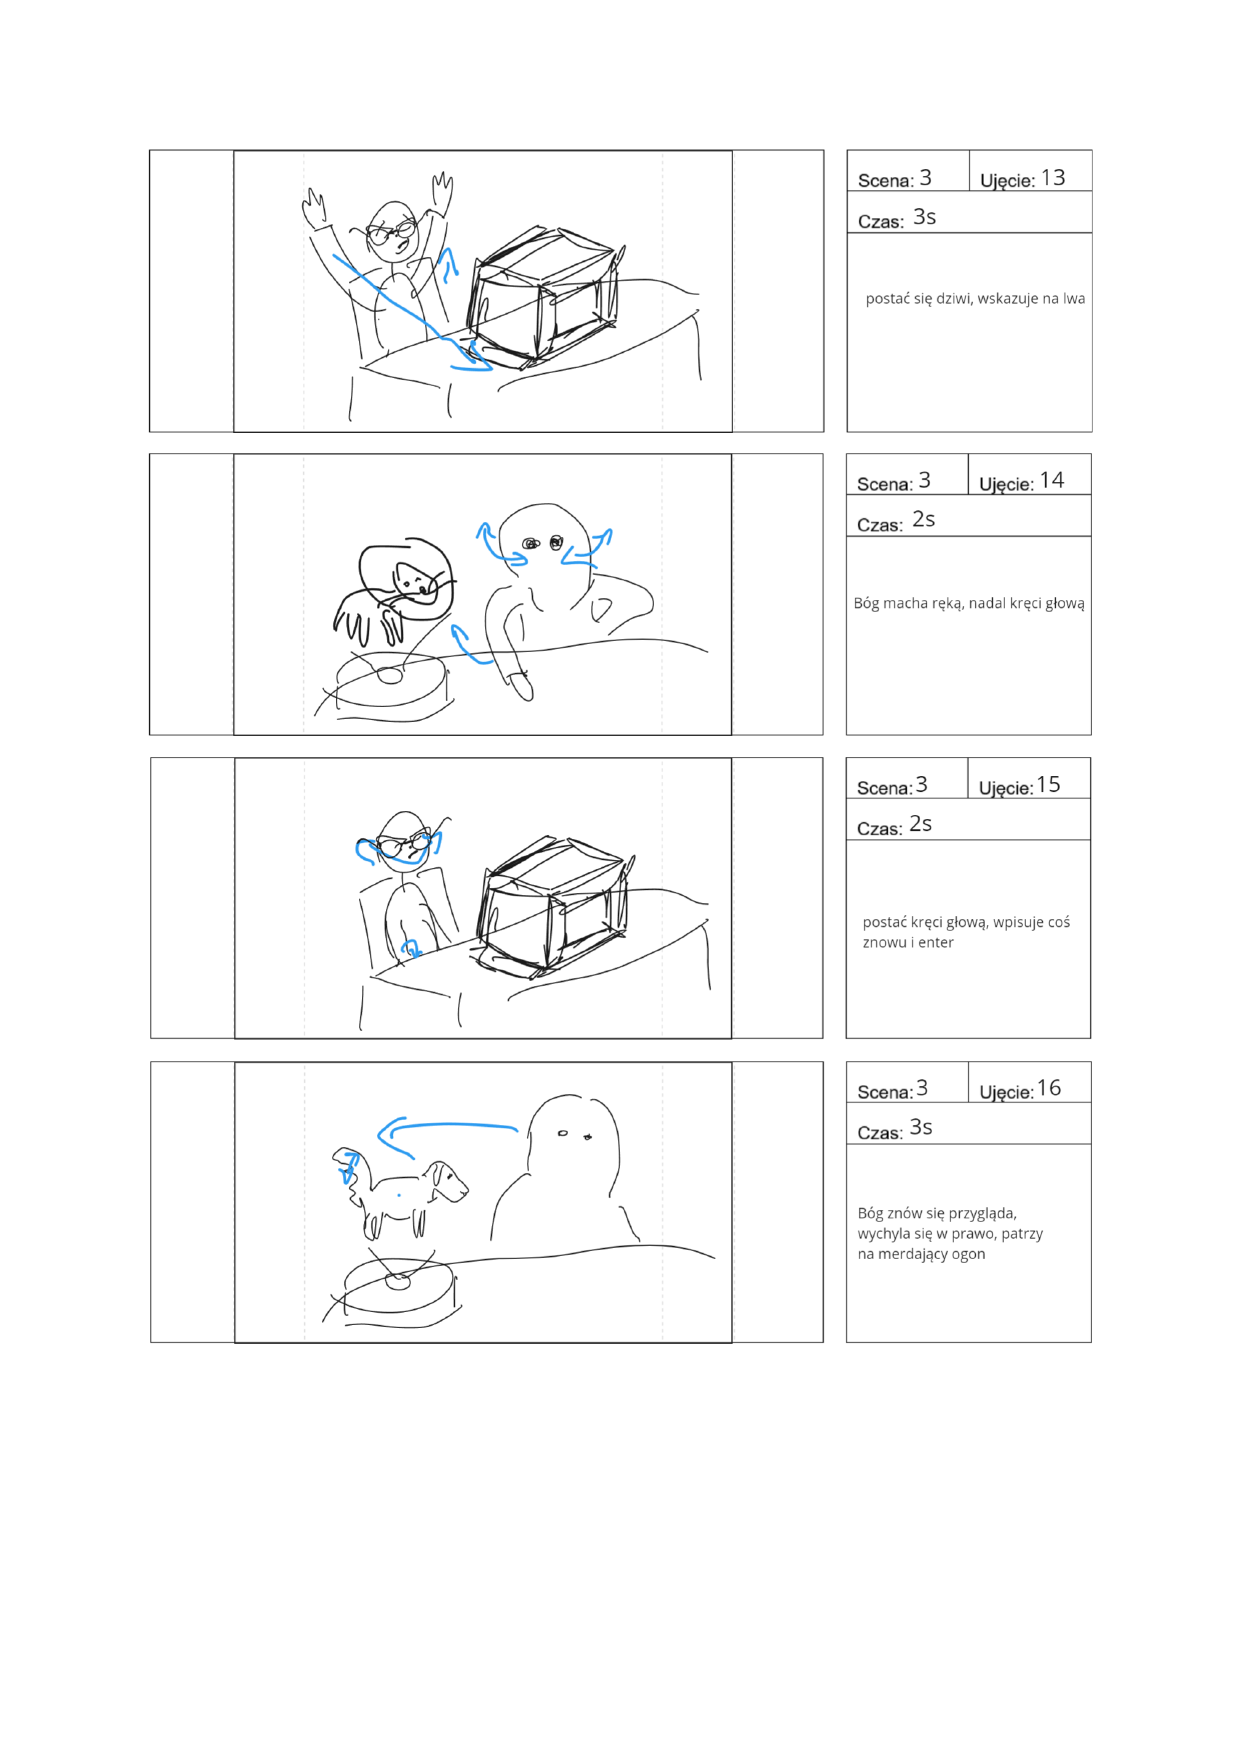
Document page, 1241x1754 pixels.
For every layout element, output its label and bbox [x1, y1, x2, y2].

picture [147, 451, 1093, 736]
picture [147, 1058, 1093, 1344]
picture [147, 147, 1093, 433]
picture [147, 754, 1093, 1040]
